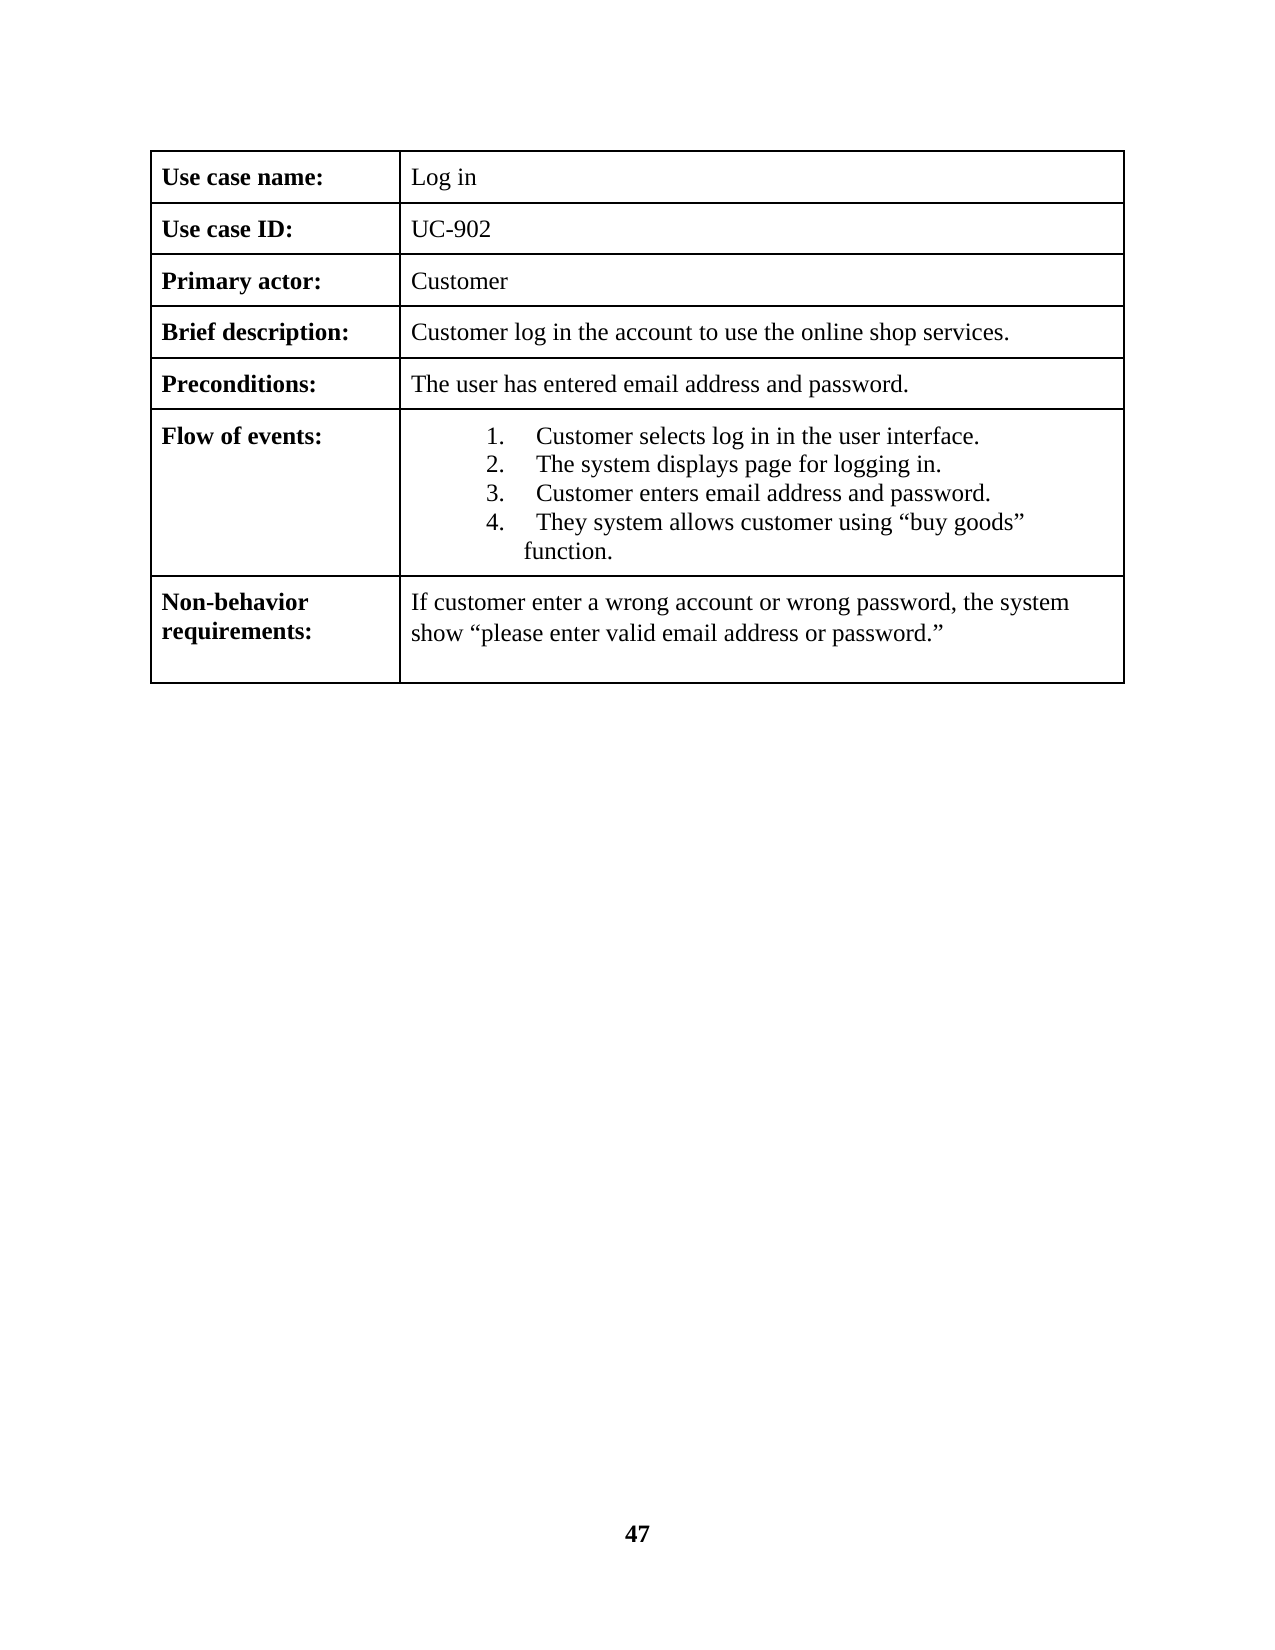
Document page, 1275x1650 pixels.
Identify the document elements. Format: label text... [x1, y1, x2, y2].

table_cell Primary actor: [152, 255, 399, 305]
table_cell Flow of events: [152, 410, 399, 575]
table_cell The user has entered email address and password. [401, 359, 1123, 408]
table_cell Customer log in the account to use the online shop services. [401, 307, 1123, 357]
table_cell If customer enter a wrong account or wrong password, the system show “please enter valid email address or password.” [401, 577, 1123, 682]
table_cell UC-902 [401, 204, 1123, 253]
table_cell Non-behavior requirements: [152, 577, 399, 682]
table_cell Brief description: [152, 307, 399, 357]
table_header Use case name: [152, 152, 399, 202]
table_cell Use case ID: [152, 204, 399, 253]
table_cell Customer [401, 255, 1123, 305]
table_cell Preconditions: [152, 359, 399, 408]
table_cell 1. Customer selects log in in the user interface. 2. The system displays page for logging in. 3. Customer enters email address and password. 4. They system allows customer using “buy goods” function. [401, 410, 1123, 575]
table_header Log in [401, 152, 1123, 202]
